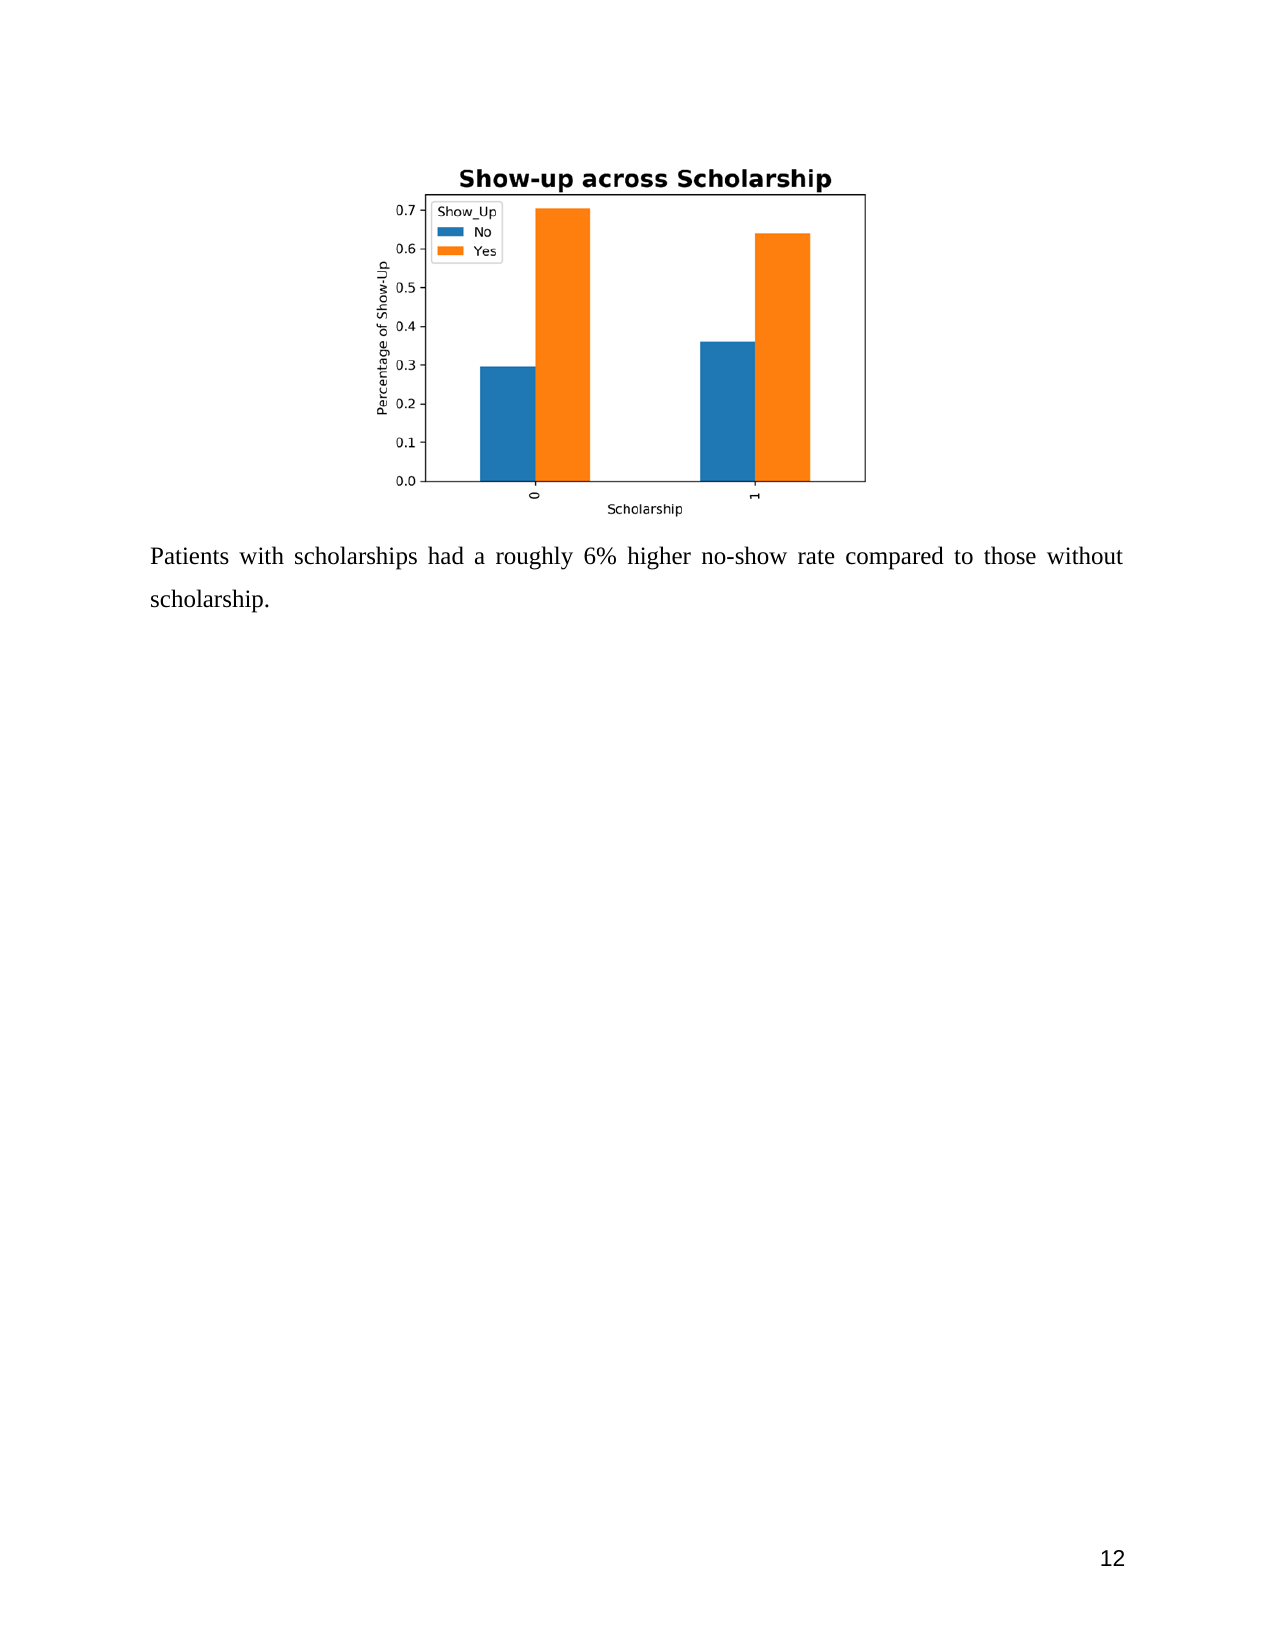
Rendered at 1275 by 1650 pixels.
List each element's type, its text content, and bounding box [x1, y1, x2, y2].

text Patients with scholarships had a roughly 6% higher no-show rate compared to those without scholarship. [150, 541, 1125, 613]
picture [354, 150, 921, 528]
